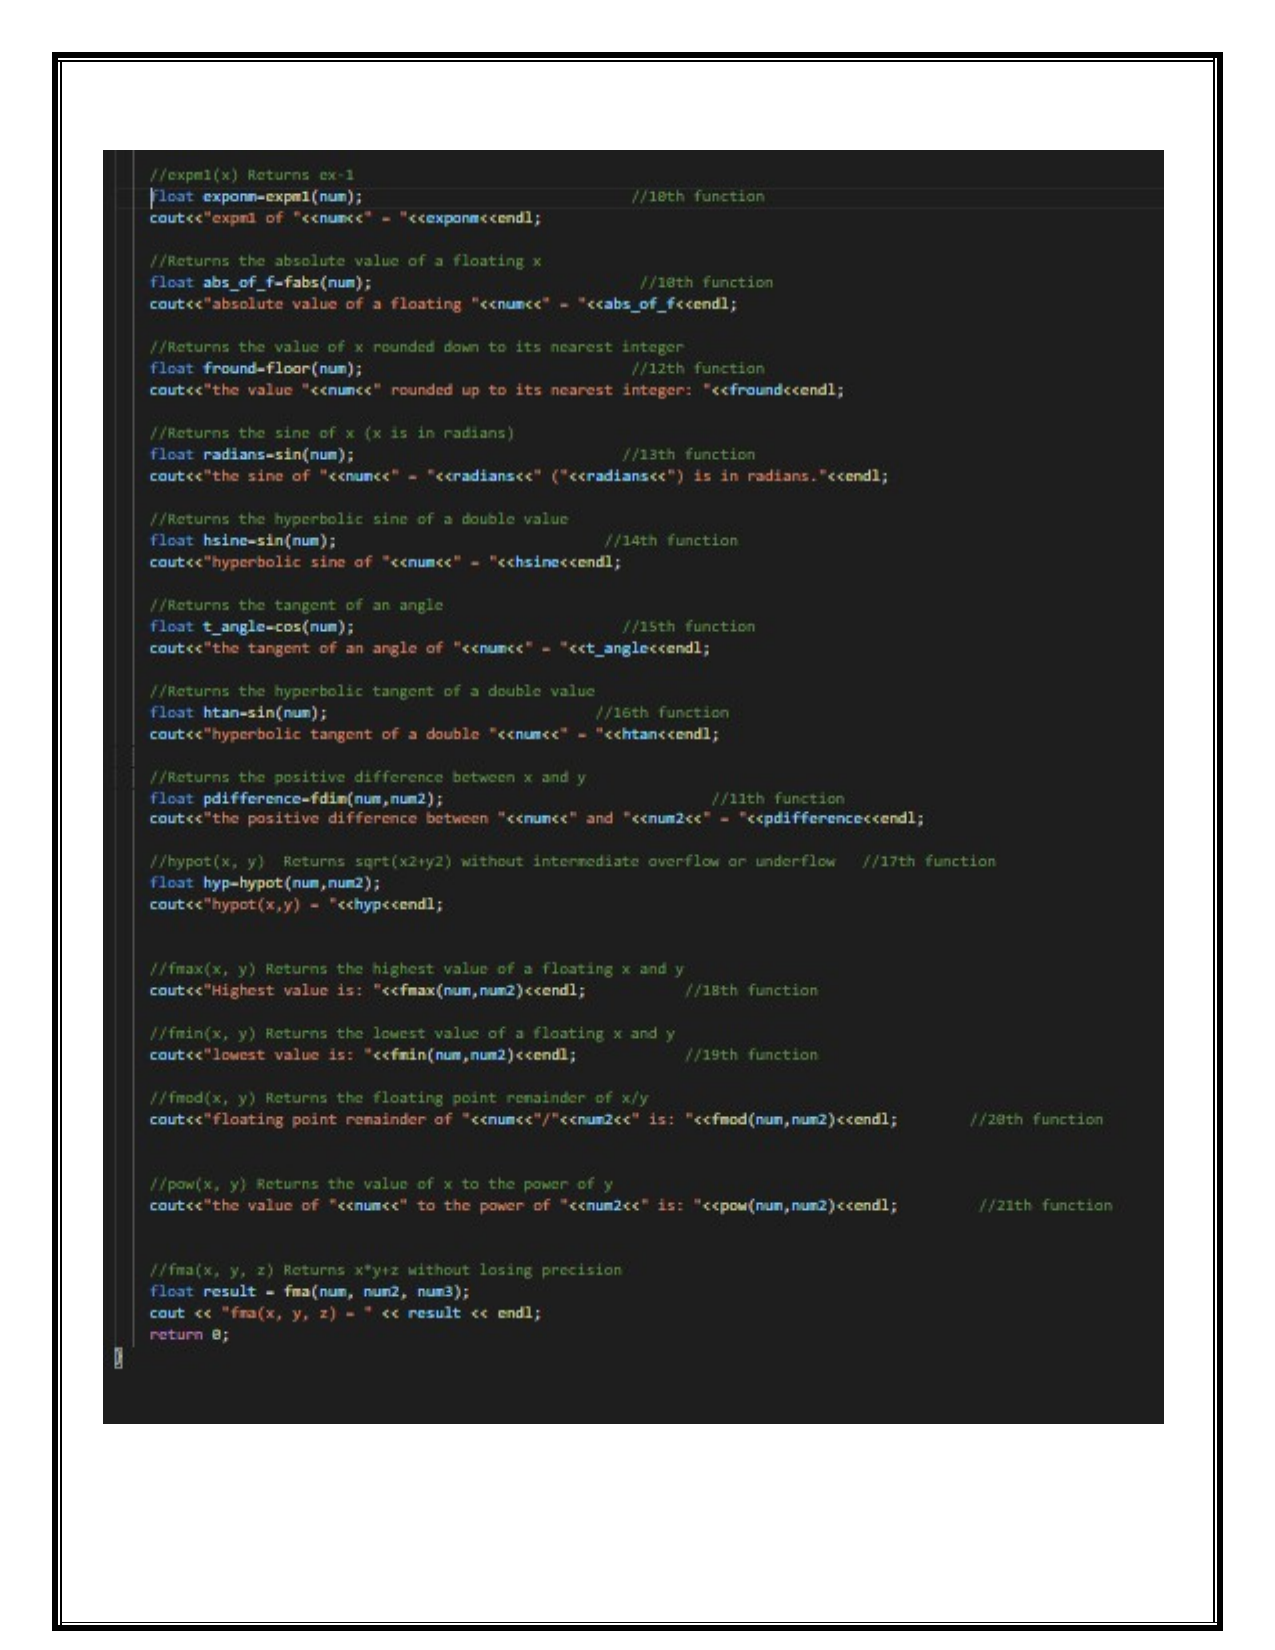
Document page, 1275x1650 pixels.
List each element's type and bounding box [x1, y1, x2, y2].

picture [103, 150, 1164, 1424]
